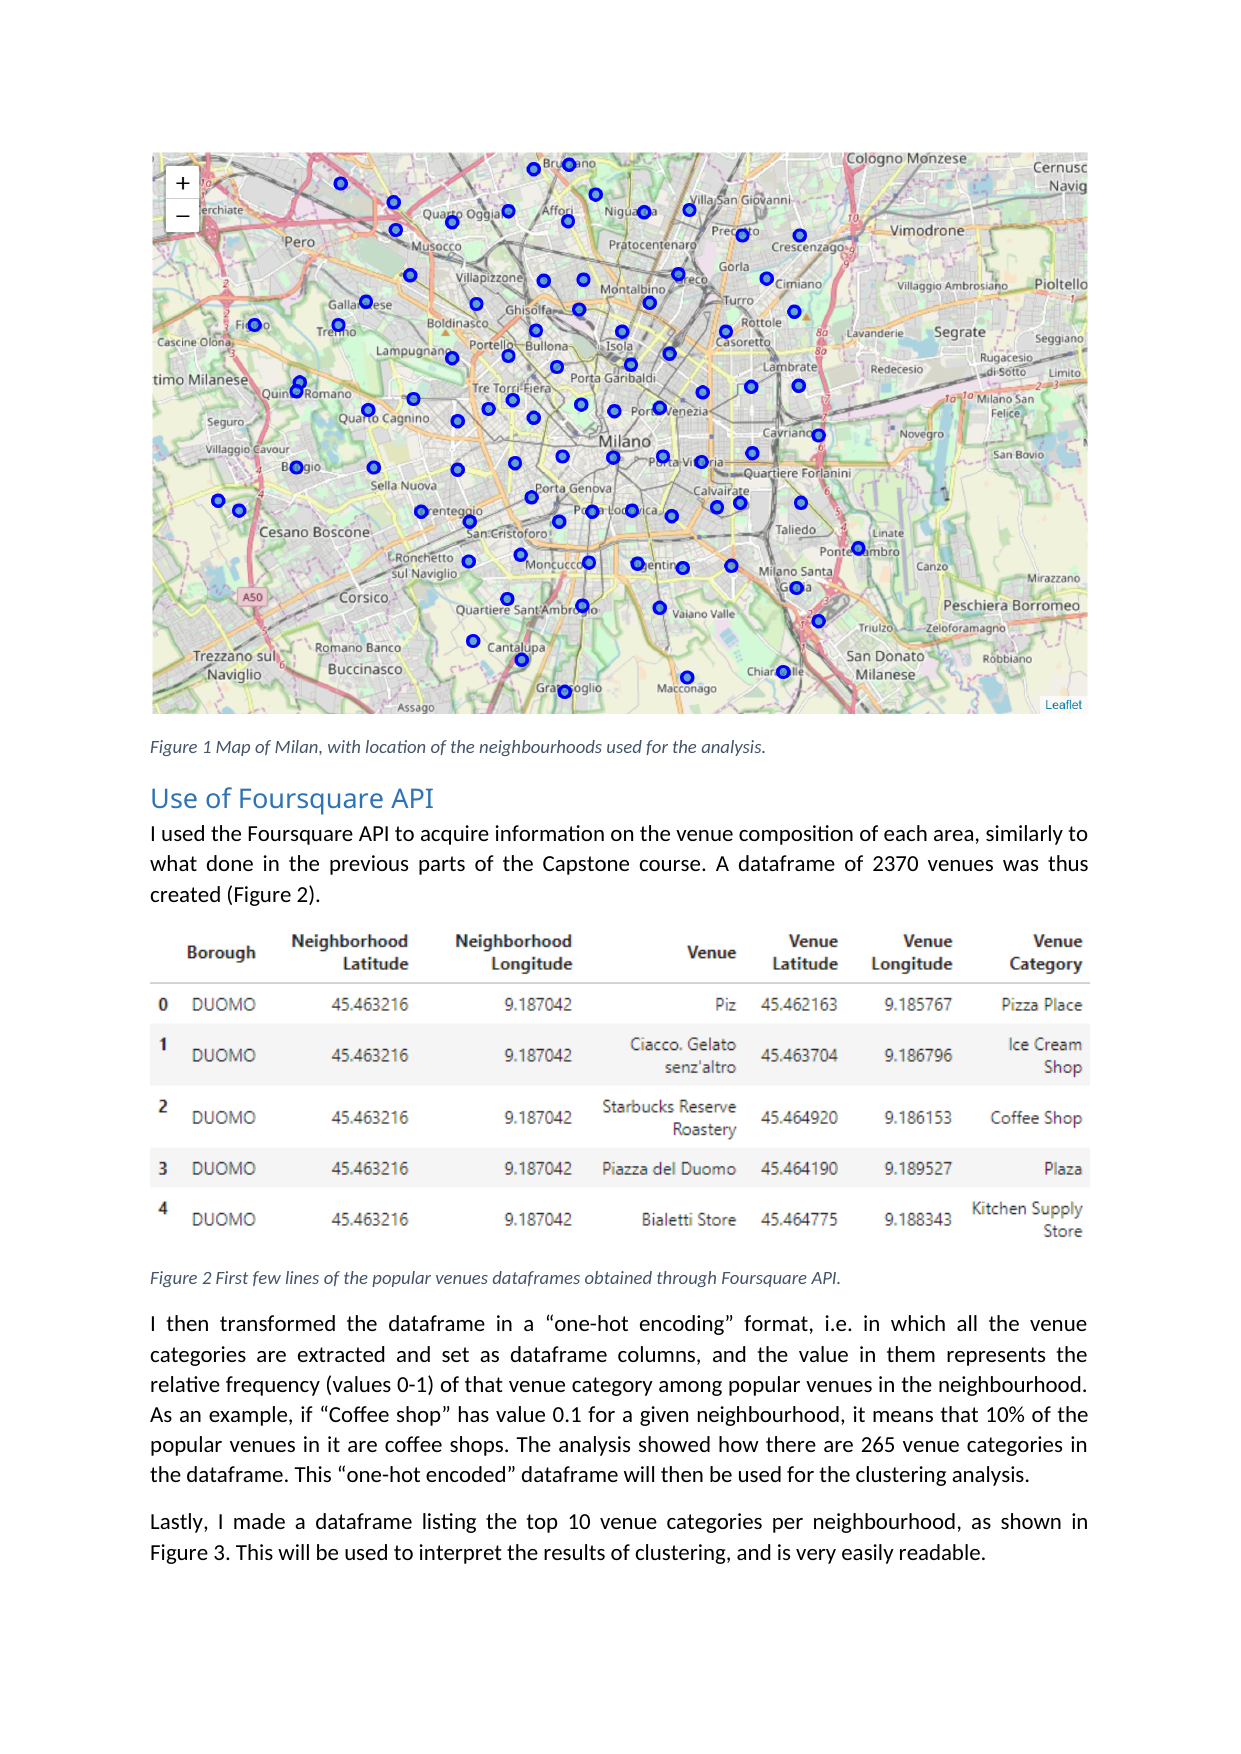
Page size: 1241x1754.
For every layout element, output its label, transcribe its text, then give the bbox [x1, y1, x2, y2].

subtitle Use of Foursquare API [150, 779, 1090, 816]
text Figure 1 Map of Milan, with location of the neighbourhoods used for the analysis. [150, 736, 1090, 759]
text Lastly, I made a dataframe listing the top 10 venue categories per neighbourhood, as shown in Figure 3. This will be used to interpret the results of clustering, and is very easily readable. [150, 1507, 1090, 1566]
picture [150, 150, 1091, 717]
picture [150, 926, 1091, 1247]
text I then transformed the dataframe in a “one-hot encoding” format, i.e. in which all the venue categories are extracted and set as dataframe columns, and the value in them represents the relative frequency (values 0-1) of that venue category among popular venues in the neighbourhood. As an example, if “Coffee shop” has value 0.1 for a given neighbourhood, it means that 10% of the popular venues in it are coffee shops. The analysis showed how there are 265 venue categories in the dataframe. This “one-hot encoded” dataframe will then be used for the clustering analysis. [150, 1309, 1090, 1489]
text Figure 2 First few lines of the popular venues dataframes obtained through Foursquare API. [150, 1266, 1090, 1289]
text I used the Foursquare API to acquire information on the venue composition of each area, similarly to what done in the previous parts of the Capstone course. A dataframe of 2370 venues was thus created (Figure 2). [150, 819, 1090, 908]
